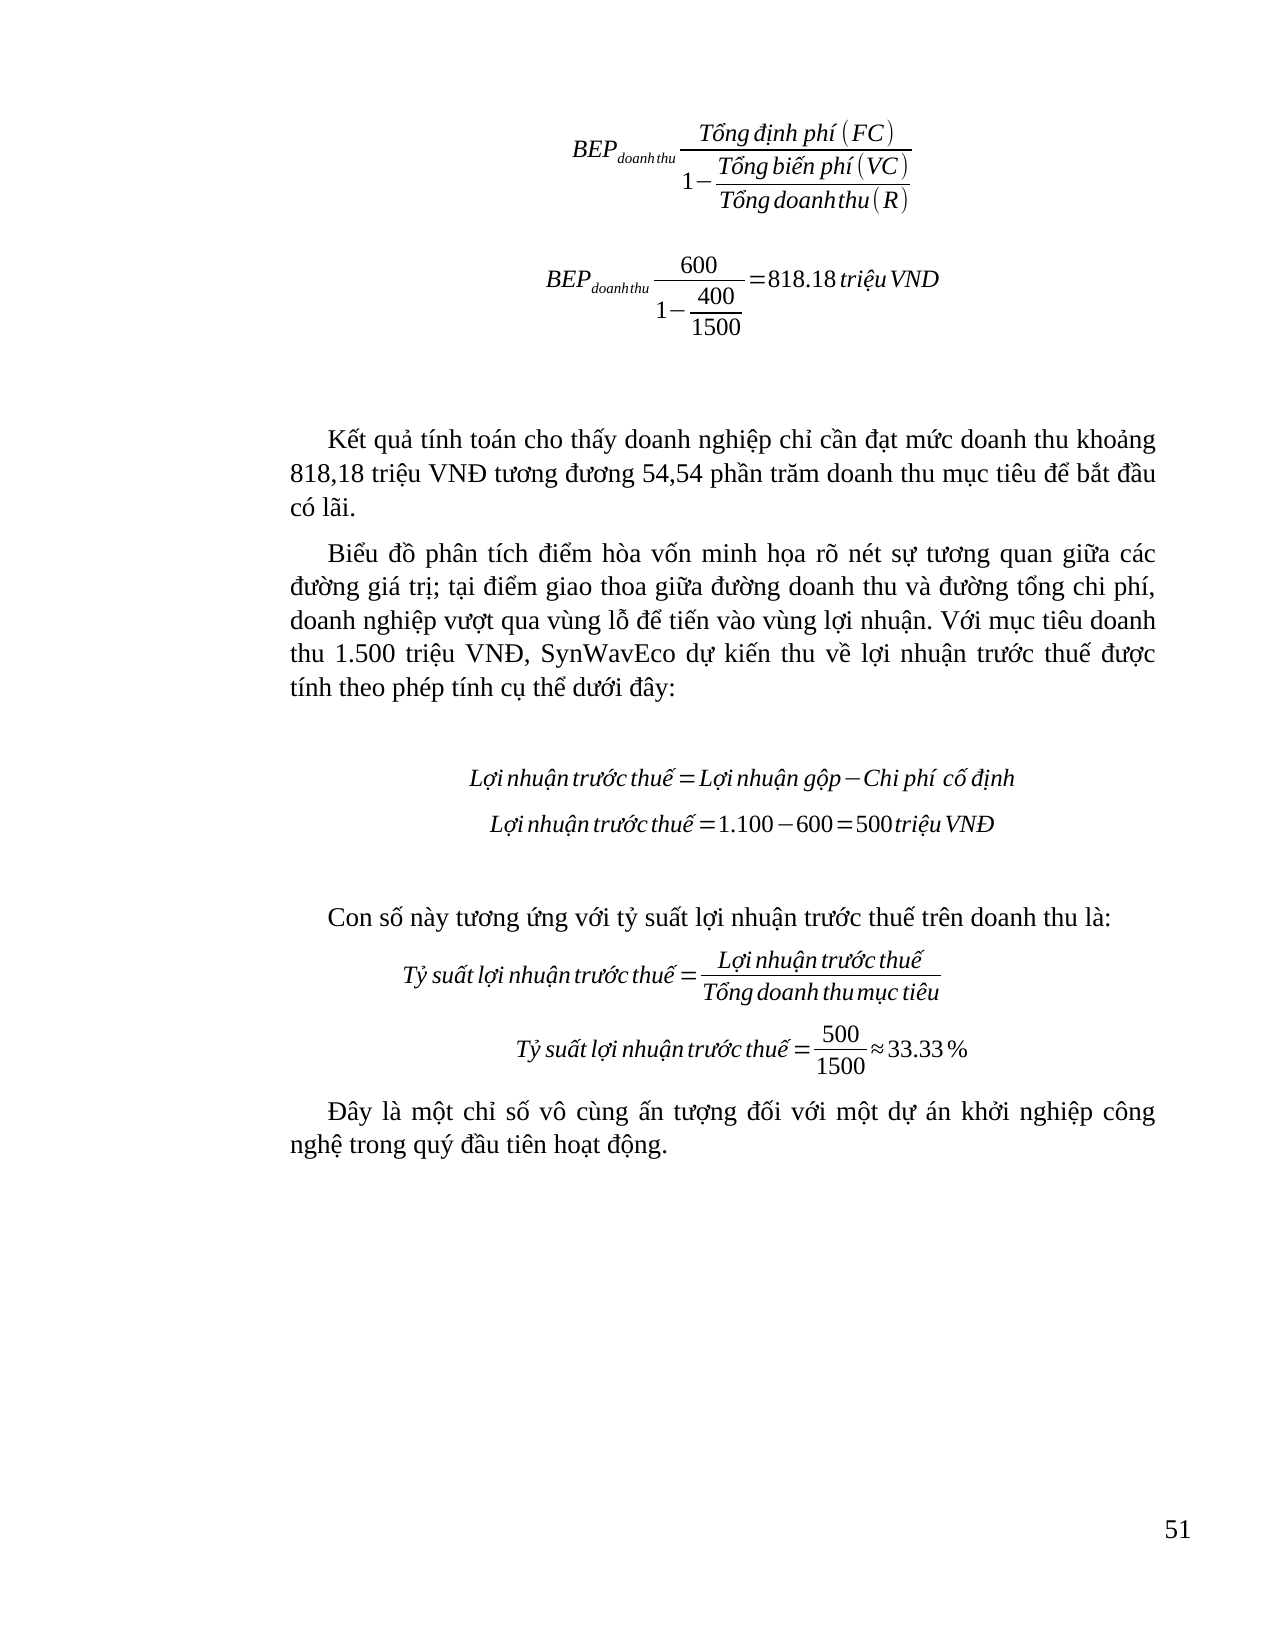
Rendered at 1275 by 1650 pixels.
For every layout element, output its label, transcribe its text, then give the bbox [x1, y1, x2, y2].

text Đây là một chỉ số vô cùng ấn tượng đối với một dự án khởi nghiệp công nghệ trong quý đầu tiên hoạt động. [290, 1095, 1157, 1159]
text Con số này tương ứng với tỷ suất lợi nhuận trước thuế trên doanh thu là: [327, 901, 1157, 932]
text Kết quả tính toán cho thấy doanh nghiệp chỉ cần đạt mức doanh thu khoảng 818,18 triệu VNĐ tương đương 54,54 phần trăm doanh thu mục tiêu để bắt đầu có lãi. [290, 423, 1157, 522]
text Biểu đồ phân tích điểm hòa vốn minh họa rõ nét sự tương quan giữa các đường giá trị; tại điểm giao thoa giữa đường doanh thu và đường tổng chi phí, doanh nghiệp vượt qua vùng lỗ để tiến vào vùng lợi nhuận. Với mục tiêu doanh thu 1.500 triệu VNĐ, SynWavEco dự kiến thu về lợi nhuận trước thuế được tính theo phép tính cụ thể dưới đây: [290, 537, 1157, 702]
